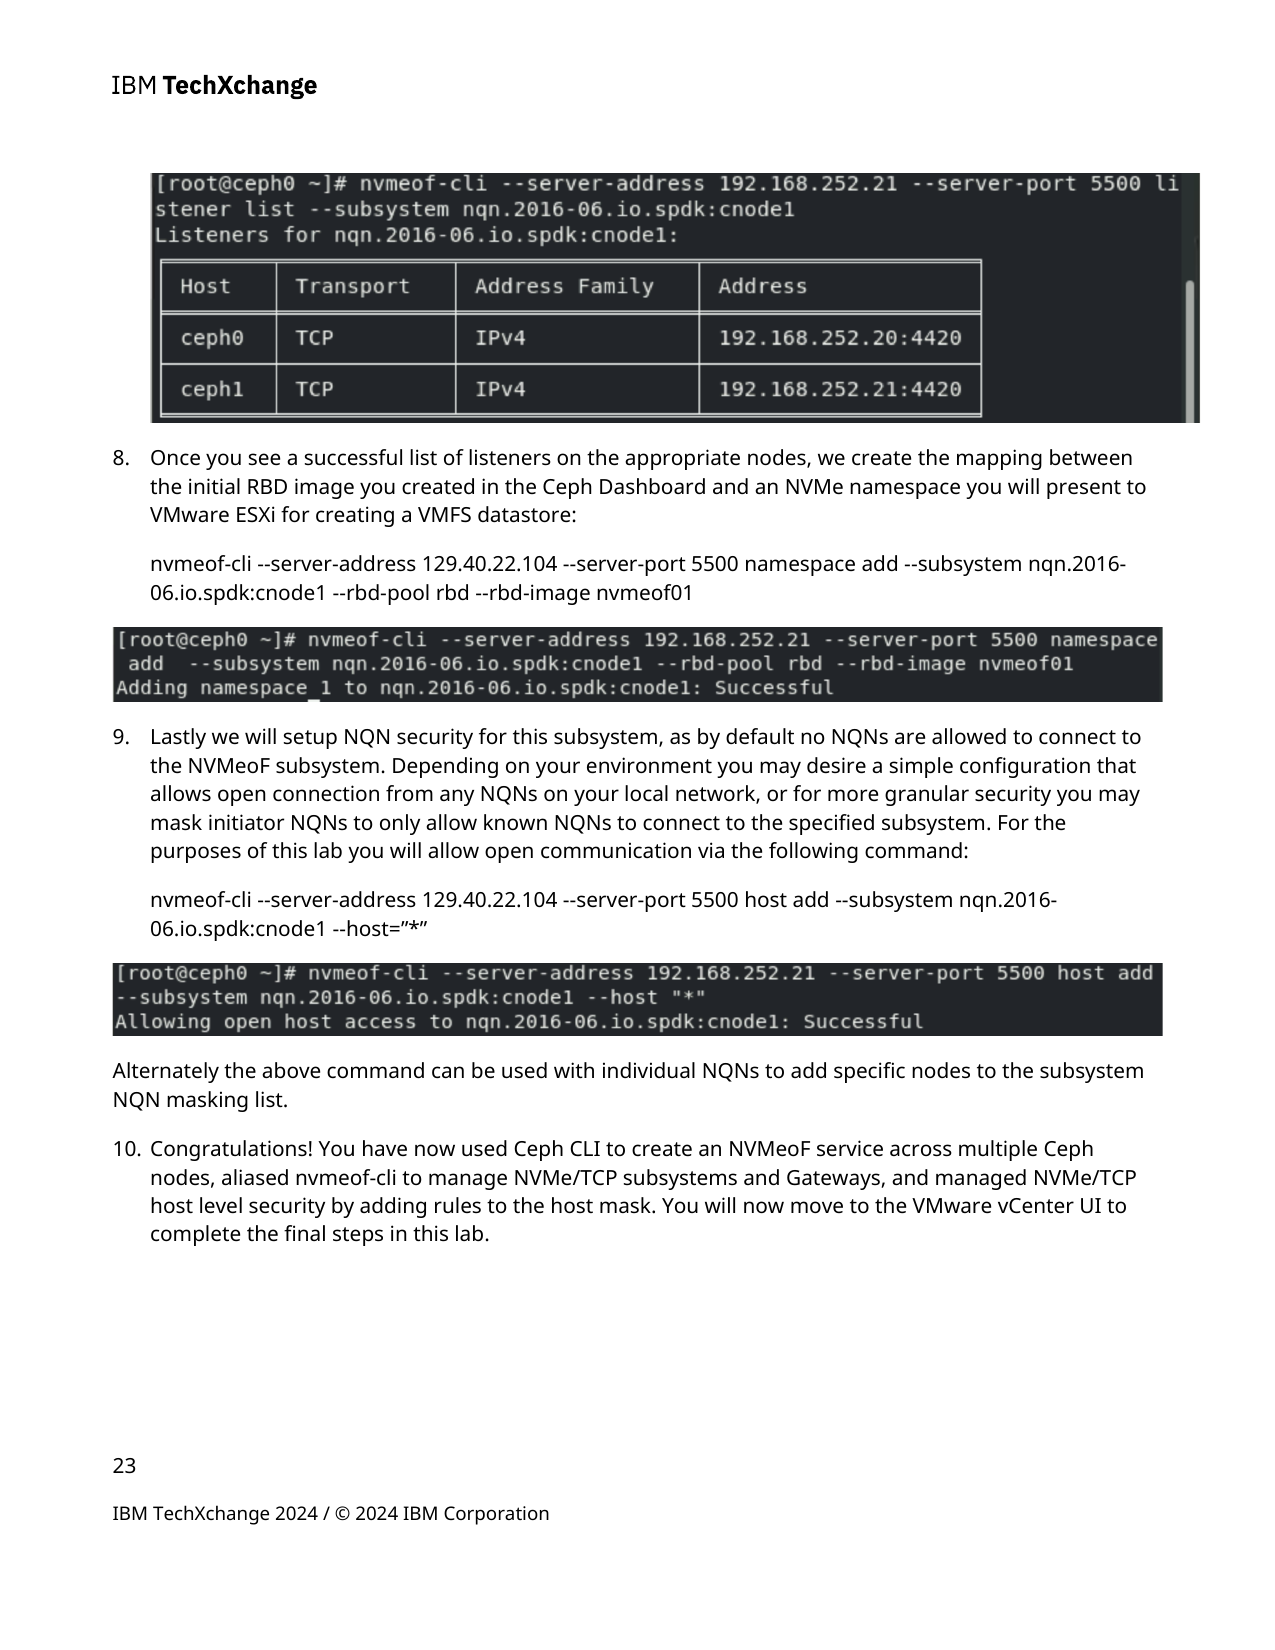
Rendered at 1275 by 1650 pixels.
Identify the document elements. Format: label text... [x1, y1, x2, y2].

list Congratulations! You have now used Ceph CLI to create an NVMeoF service across multiple Ceph nodes, aliased nvmeof-cli to manage NVMe/TCP subsystems and Gateways, and managed NVMe/TCP host level security by adding rules to the host mask. You will now move to the VMware vCenter UI to complete the final steps in this lab. [112, 1134, 1162, 1248]
list nvmeof-cli --server-address 129.40.22.104 --server-port 5500 host add --subsystem nqn.2016-06.io.spdk:cnode1 --host=”*” [150, 886, 1162, 942]
list Lastly we will setup NQN security for this subsystem, as by default no NQNs are allowed to connect to the NVMeoF subsystem. Depending on your environment you may desire a simple configuration that allows open connection from any NQNs on your local network, or for more granular security you may mask initiator NQNs to only allow known NQNs to connect to the specified subsystem. For the purposes of this lab you will allow open communication via the following command: [112, 722, 1162, 865]
picture [112, 963, 1163, 1036]
picture [150, 173, 1200, 423]
list Once you see a successful list of listeners on the appropriate nodes, we create the mapping between the initial RBD image you created in the Ceph Dashboard and an NVMe namespace you will present to VMware ESXi for creating a VMFS datastore: [112, 443, 1162, 529]
picture [112, 627, 1163, 702]
text Alternately the above command can be used with individual NQNs to add specific nodes to the subsystem NQN masking list. [112, 1056, 1162, 1113]
text nvmeof-cli --server-address 129.40.22.104 --server-port 5500 namespace add --subsystem nqn.2016-06.io.spdk:cnode1 --rbd-pool rbd --rbd-image nvmeof01 [150, 549, 1162, 606]
